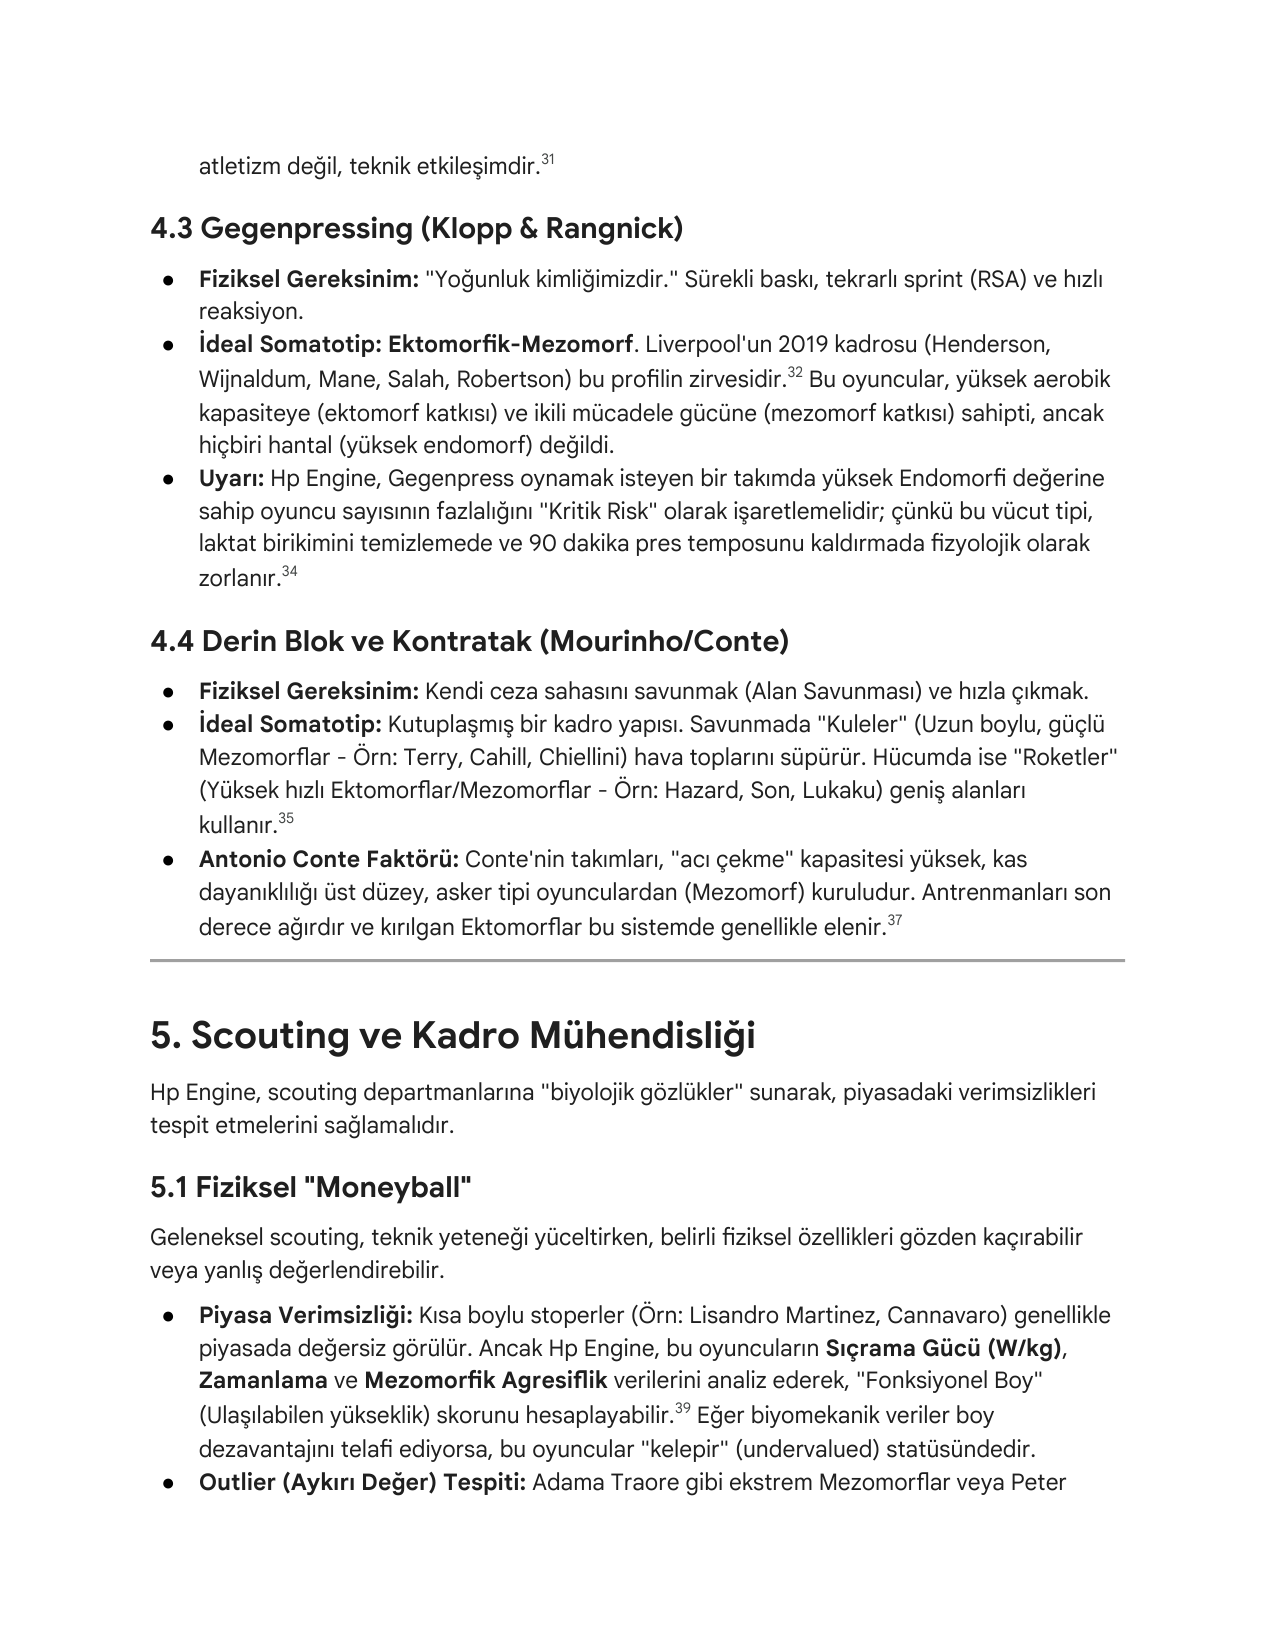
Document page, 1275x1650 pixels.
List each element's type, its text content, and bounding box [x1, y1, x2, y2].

text Hp Engine, scouting departmanlarına "biyolojik gözlükler" sunarak, piyasadaki verimsizlikleri tespit etmelerini sağlamalıdır. [150, 1079, 1125, 1140]
subtitle 4.3 Gegenpressing (Klopp & Rangnick) [150, 211, 1125, 247]
list İdeal Somatotip: Kutuplaşmış bir kadro yapısı. Savunmada "Kuleler" (Uzun boylu, güçlü Mezomorflar - Örn: Terry, Cahill, Chiellini) hava toplarını süpürür. Hücumda ise "Roketler" (Yüksek hızlı Ektomorflar/Mezomorflar - Örn: Hazard, Son, Lukaku) geniş alanları kullanır.35 [161, 710, 1125, 841]
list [161, 1468, 1125, 1496]
text Geleneksel scouting, teknik yeteneği yüceltirken, belirli fiziksel özellikleri gözden kaçırabilir veya yanlış değerlendirebilir. [150, 1223, 1125, 1285]
subtitle 5.1 Fiziksel "Moneyball" [150, 1169, 1125, 1206]
list Fiziksel Gereksinim: "Yoğunluk kimliğimizdir." Sürekli baskı, tekrarlı sprint (RSA) ve hızlı reaksiyon. [161, 265, 1125, 326]
subtitle 5. Scouting ve Kadro Mühendisliği [150, 963, 1125, 1059]
subtitle 4.4 Derin Blok ve Kontratak (Mourinho/Conte) [150, 623, 1125, 660]
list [161, 150, 1125, 181]
list Uyarı: Hp Engine, Gegenpress oynamak isteyen bir takımda yüksek Endomorfi değerine sahip oyuncu sayısının fazlalığını "Kritik Risk" olarak işaretlemelidir; çünkü bu vücut tipi, laktat birikimini temizlemede ve 90 dakika pres temposunu kaldırmada fizyolojik olarak zorlanır.34 [161, 464, 1125, 594]
list İdeal Somatotip: Ektomorfik-Mezomorf. Liverpool'un 2019 kadrosu (Henderson, Wijnaldum, Mane, Salah, Robertson) bu profilin zirvesidir.32 Bu oyuncular, yüksek aerobik kapasiteye (ektomorf katkısı) ve ikili mücadele gücüne (mezomorf katkısı) sahipti, ancak hiçbiri hantal (yüksek endomorf) değildi. [161, 330, 1125, 460]
list Piyasa Verimsizliği: Kısa boylu stoperler (Örn: Lisandro Martinez, Cannavaro) genellikle piyasada değersiz görülür. Ancak Hp Engine, bu oyuncuların Sıçrama Gücü (W/kg), Zamanlama ve Mezomorfik Agresiflik verilerini analiz ederek, "Fonksiyonel Boy" (Ulaşılabilen yükseklik) skorunu hesaplayabilir.39 Eğer biyomekanik veriler boy dezavantajını telafi ediyorsa, bu oyuncular "kelepir" (undervalued) statüsündedir. [161, 1301, 1125, 1464]
list Antonio Conte Faktörü: Conte'nin takımları, "acı çekme" kapasitesi yüksek, kas dayanıklılığı üst düzey, asker tipi oyunculardan (Mezomorf) kuruludur. Antrenmanları son derece ağırdır ve kırılgan Ektomorflar bu sistemde genellikle elenir.37 [161, 845, 1125, 942]
list Fiziksel Gereksinim: Kendi ceza sahasını savunmak (Alan Savunması) ve hızla çıkmak. [161, 678, 1125, 706]
